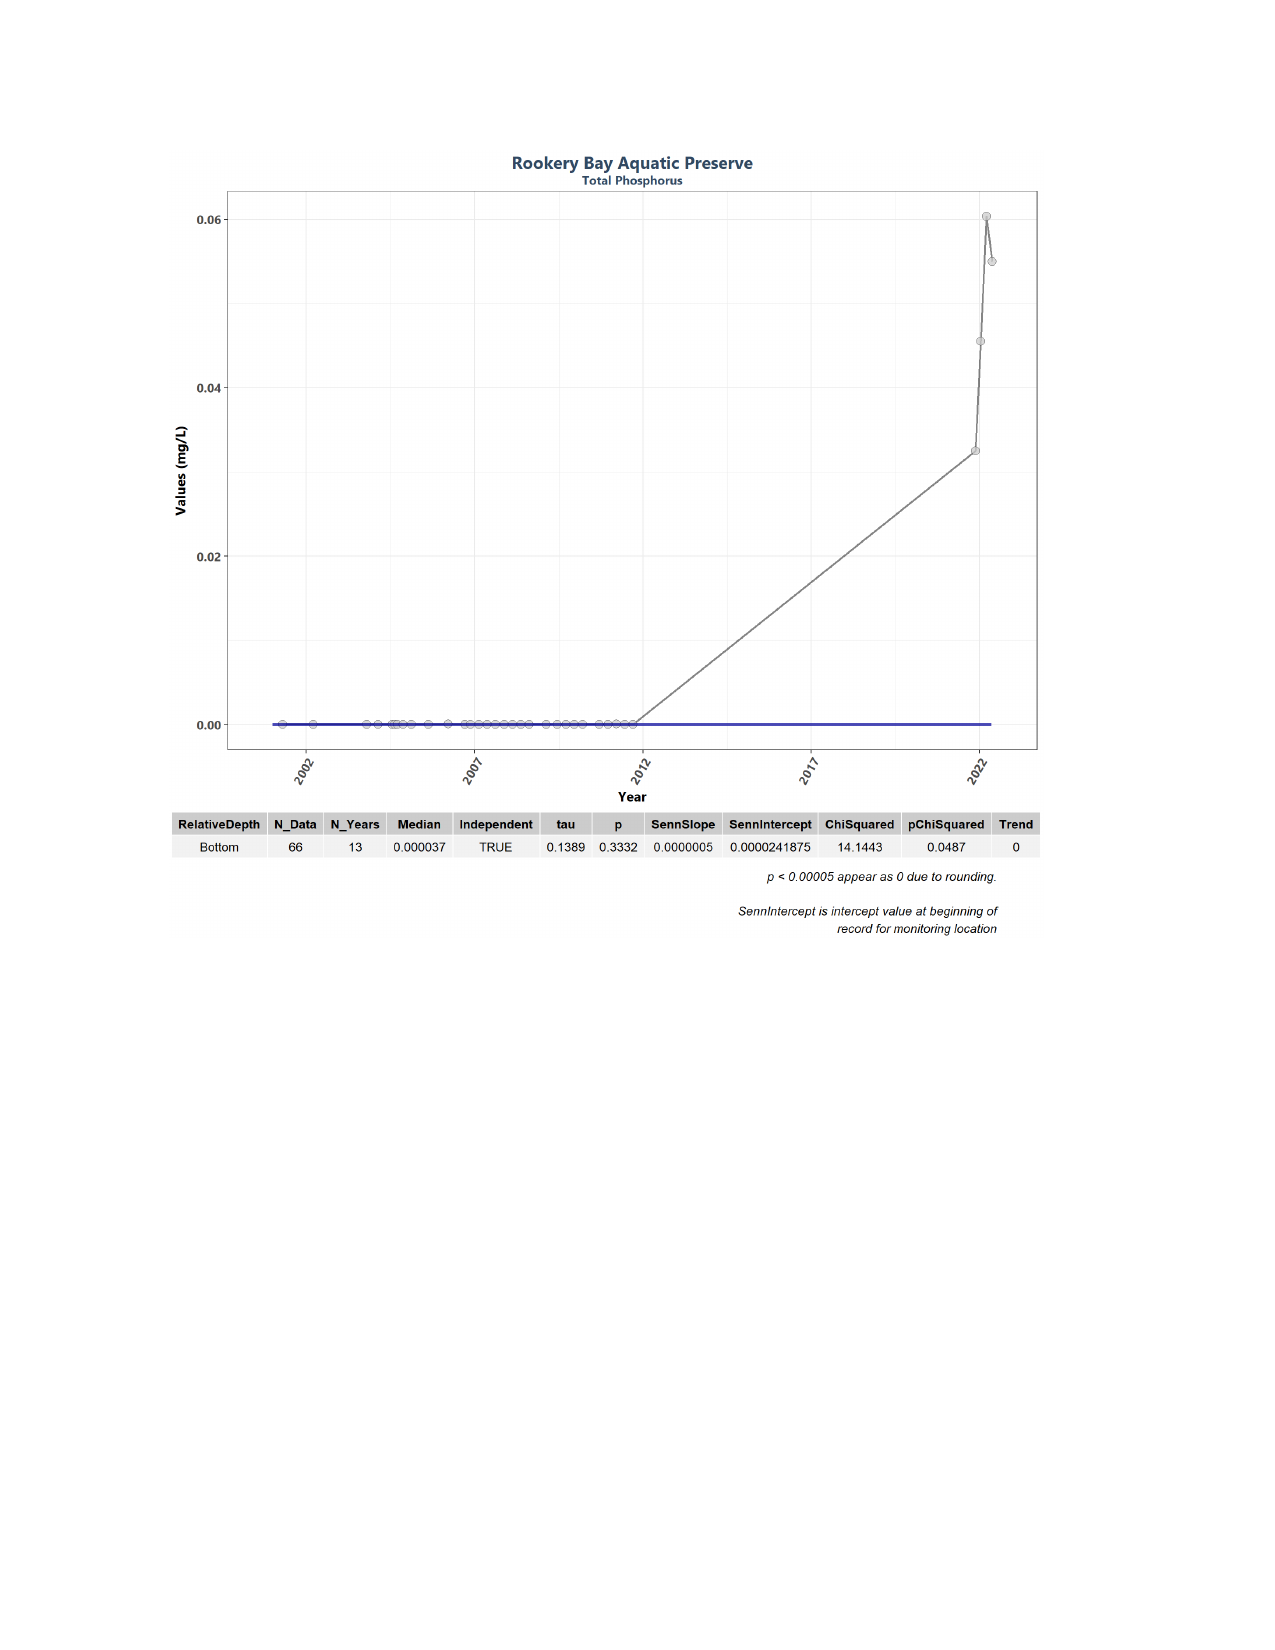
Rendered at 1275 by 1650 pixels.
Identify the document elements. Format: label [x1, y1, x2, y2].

picture [168, 150, 1044, 938]
